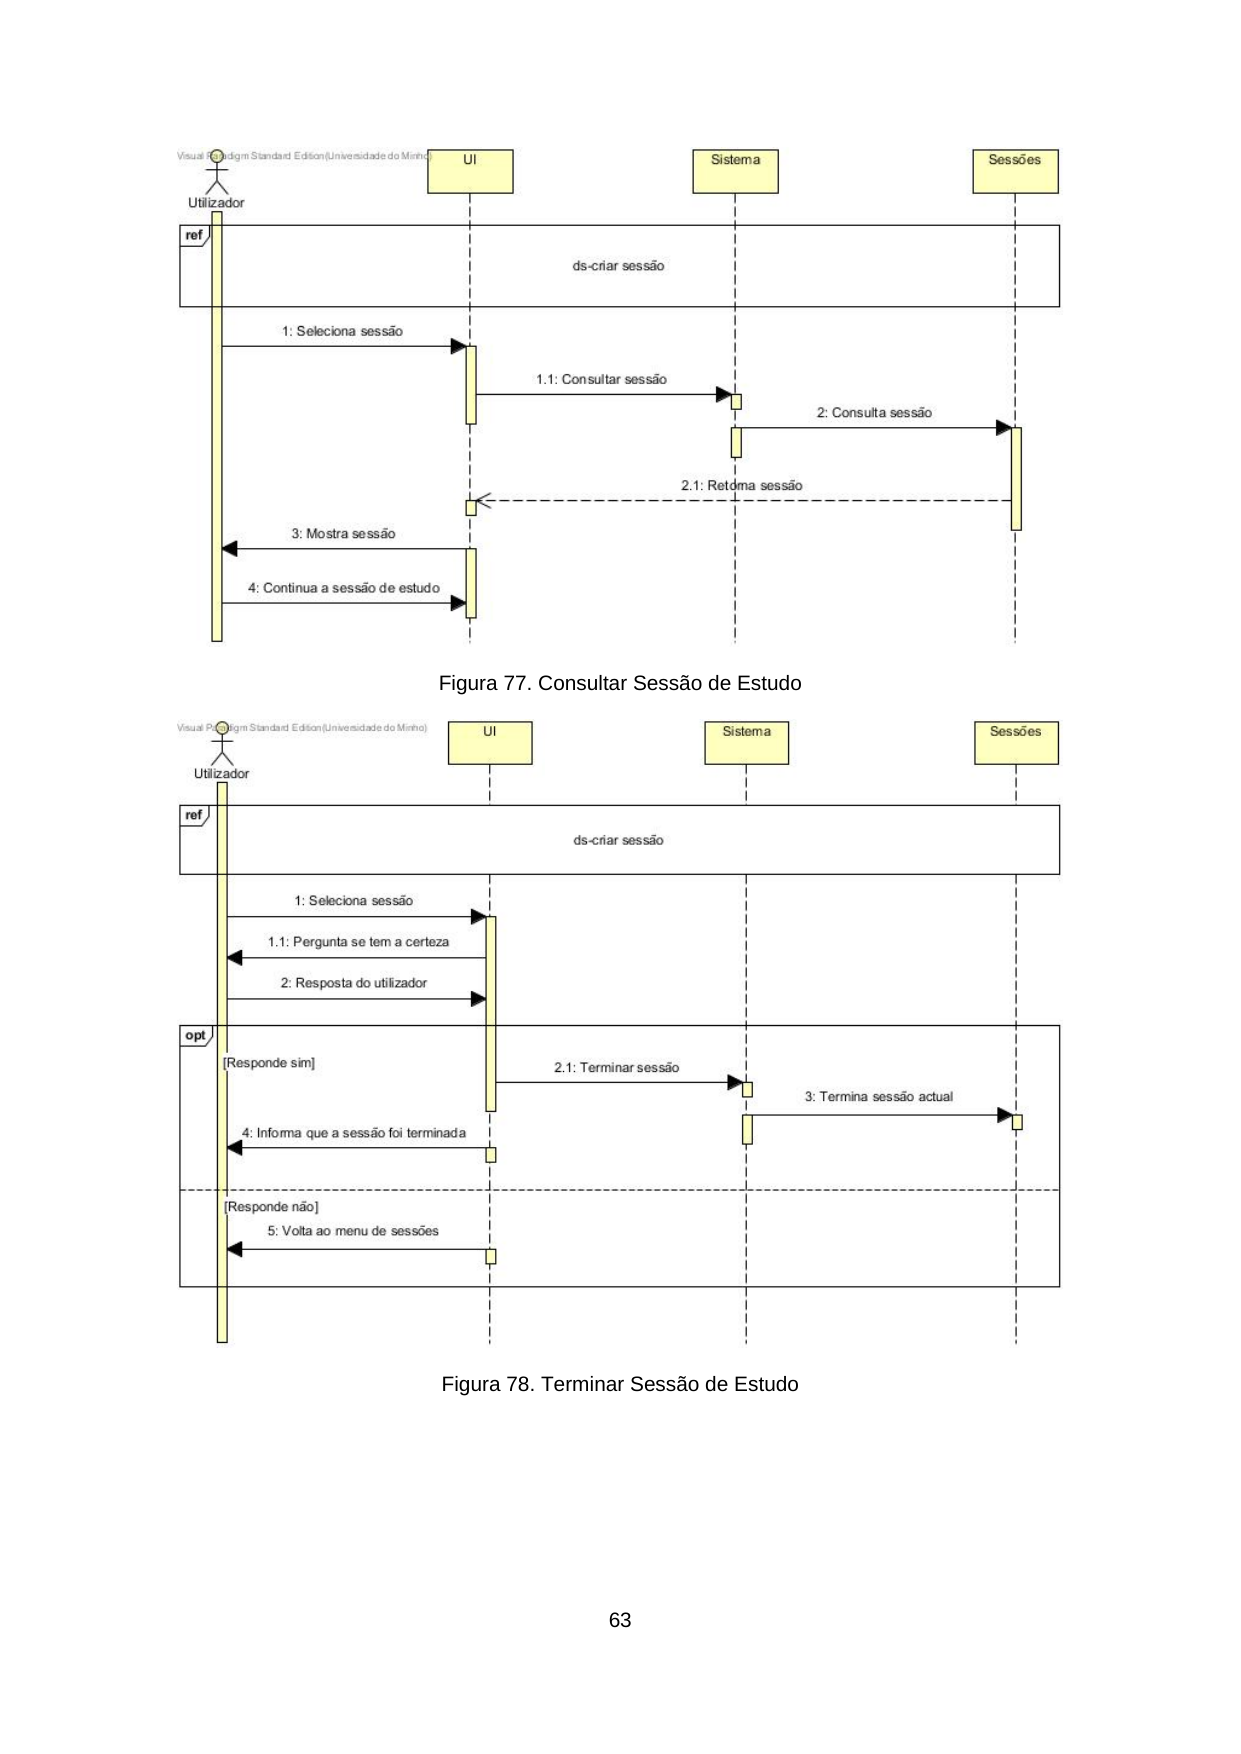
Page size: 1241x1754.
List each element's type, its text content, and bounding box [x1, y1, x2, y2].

picture [177, 719, 1064, 1348]
picture [177, 147, 1064, 647]
